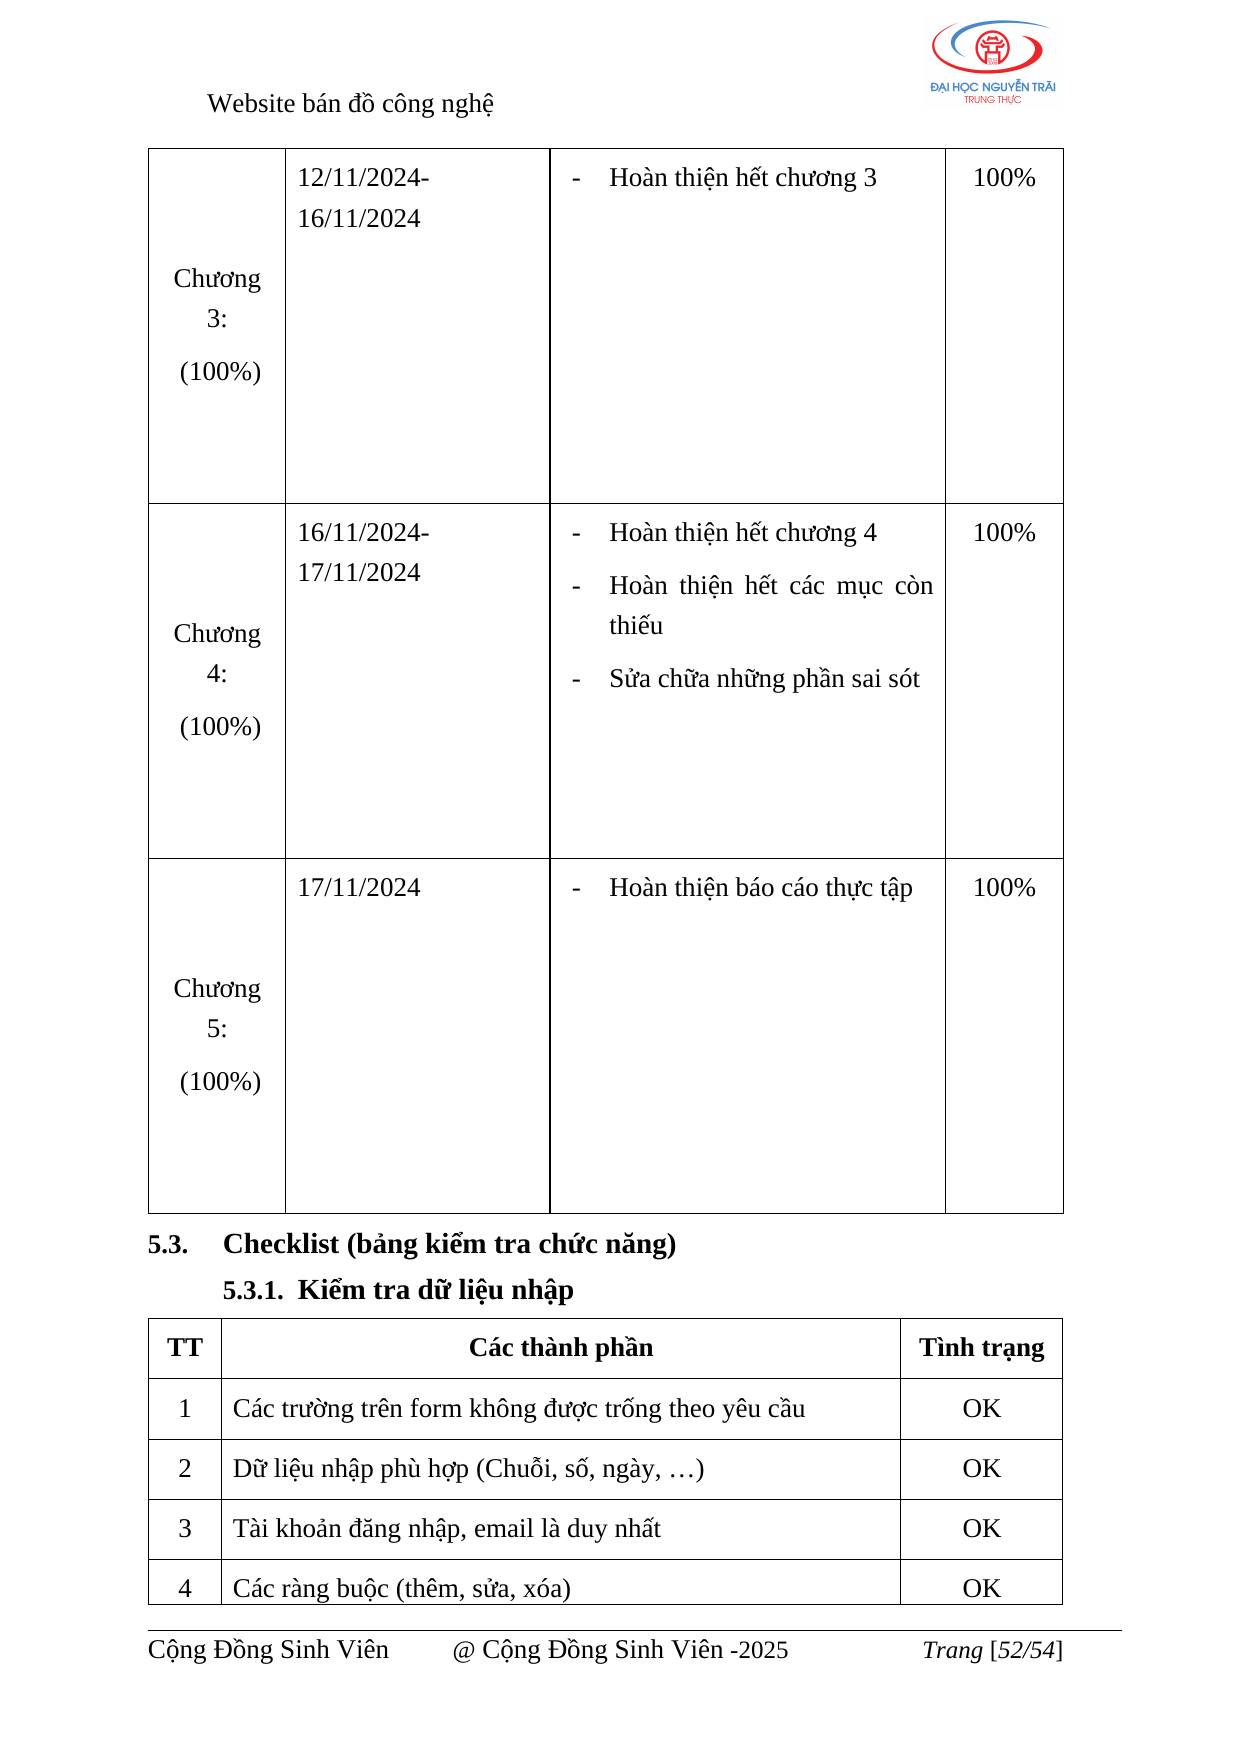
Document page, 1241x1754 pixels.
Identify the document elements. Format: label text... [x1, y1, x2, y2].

table_cell Dữ liệu nhập phù hợp (Chuỗi, số, ngày, …) [222, 1440, 900, 1499]
table_cell 4 [149, 1560, 221, 1603]
table_cell Hoàn thiện báo cáo thực tập [551, 859, 945, 1212]
table_cell OK [901, 1560, 1062, 1603]
table_cell Tài khoản đăng nhập, email là duy nhất [222, 1500, 900, 1559]
table_cell OK [901, 1440, 1062, 1499]
table_cell OK [901, 1379, 1062, 1438]
table_cell 2 [149, 1440, 221, 1499]
table_cell Hoàn thiện hết chương 4 Hoàn thiện hết các mục còn thiếu Sửa chữa những phần sai sót [551, 504, 945, 857]
table_cell Chương 5: (100%) [149, 859, 285, 1212]
table_cell Chương 4: (100%) [149, 504, 285, 857]
table_cell 16/11/2024- 17/11/2024 [286, 504, 549, 857]
table_header Các thành phần [222, 1319, 900, 1378]
table_cell 17/11/2024 [286, 859, 549, 1212]
table_cell Hoàn thiện hết chương 3 [551, 149, 945, 503]
subtitle Checklist (bảng kiểm tra chức năng) [148, 1226, 1122, 1259]
table_header Tình trạng [901, 1319, 1062, 1378]
table_cell 100% [946, 504, 1063, 857]
picture [923, 15, 1062, 108]
table_cell 100% [946, 859, 1063, 1212]
subtitle Kiểm tra dữ liệu nhập [223, 1272, 1122, 1306]
table_cell Các trường trên form không được trống theo yêu cầu [222, 1379, 900, 1438]
table_cell 3 [149, 1500, 221, 1559]
table_cell OK [901, 1500, 1062, 1559]
table_cell Chương 3: (100%) [149, 149, 285, 503]
table_cell 12/11/2024-16/11/2024 [286, 149, 549, 503]
table_cell 100% [946, 149, 1063, 503]
table_cell 1 [149, 1379, 221, 1438]
table_header TT [149, 1319, 221, 1378]
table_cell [222, 1560, 900, 1603]
